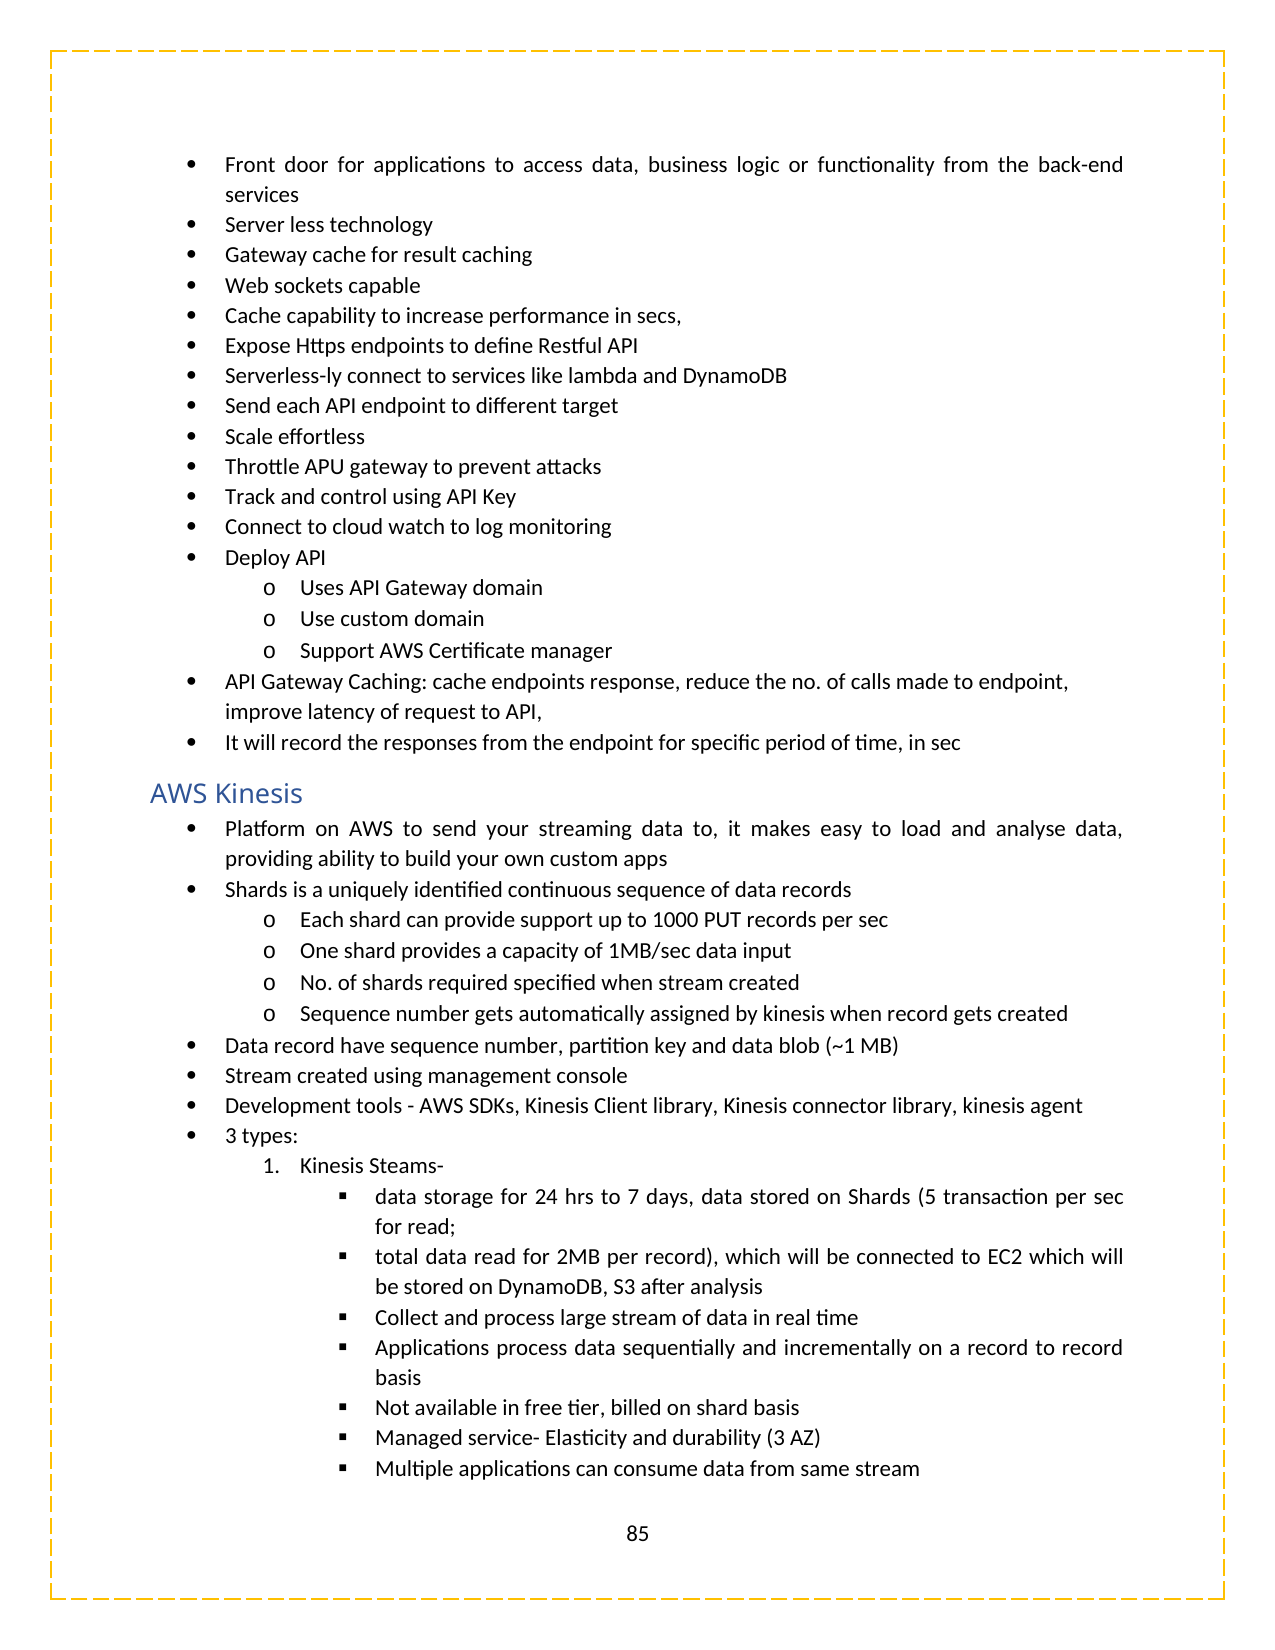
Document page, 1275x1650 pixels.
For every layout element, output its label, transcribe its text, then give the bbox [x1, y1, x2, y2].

list Development tools - AWS SDKs, Kinesis Client library, Kinesis connector library, kinesis agent [187, 1091, 1125, 1119]
list Use custom domain [262, 604, 1125, 633]
list Cache capability to increase performance in secs, [187, 301, 1125, 329]
list total data read for 2MB per record), which will be connected to EC2 which will be stored on DynamoDB, S3 after analysis [337, 1242, 1125, 1301]
list Uses API Gateway domain [262, 573, 1125, 602]
list Scale effortless [187, 422, 1125, 450]
list Throttle APU gateway to prevent attacks [187, 452, 1125, 480]
subtitle AWS Kinesis [150, 774, 1125, 811]
list Not available in free tier, billed on shard basis [337, 1393, 1125, 1421]
list Applications process data sequentially and incrementally on a record to record basis [337, 1333, 1125, 1391]
list Support AWS Certificate manager [262, 636, 1125, 665]
list Web sockets capable [187, 271, 1125, 299]
list Stream created using management console [187, 1061, 1125, 1089]
list Multiple applications can consume data from same stream [337, 1454, 1125, 1482]
list Kinesis Steams- [262, 1152, 1125, 1180]
list Managed service- Elasticity and durability (3 AZ) [337, 1423, 1125, 1452]
list Platform on AWS to send your streaming data to, it makes easy to load and analyse data, providing ability to build your own custom apps [187, 814, 1125, 873]
list Front door for applications to access data, business logic or functionality from the back-end services [187, 150, 1125, 208]
list Deploy API [187, 543, 1125, 571]
list data storage for 24 hrs to 7 days, data stored on Shards (5 transaction per sec for read; [337, 1182, 1125, 1240]
list Serverless-ly connect to services like lambda and DynamoDB [187, 361, 1125, 389]
list API Gateway Caching: cache endpoints response, reduce the no. of calls made to endpoint, improve latency of request to API, [187, 667, 1125, 726]
list It will record the responses from the endpoint for specific period of time, in sec [187, 728, 1125, 756]
list Track and control using API Key [187, 482, 1125, 510]
list Expose Https endpoints to define Restful API [187, 331, 1125, 359]
list Each shard can provide support up to 1000 PUT records per sec [262, 905, 1125, 934]
list 3 types: [187, 1121, 1125, 1149]
list Collect and process large stream of data in real time [337, 1303, 1125, 1331]
list Gateway cache for result caching [187, 241, 1125, 269]
list Sequence number gets automatically assigned by kinesis when record gets created [262, 999, 1125, 1028]
list No. of shards required specified when stream created [262, 968, 1125, 997]
list Server less technology [187, 210, 1125, 238]
list One shard provides a capacity of 1MB/sec data input [262, 936, 1125, 966]
list Connect to cloud watch to log monitoring [187, 512, 1125, 541]
list Send each API endpoint to different target [187, 392, 1125, 420]
list Shards is a uniquely identified continuous sequence of data records [187, 875, 1125, 903]
list Data record have sequence number, partition key and data blob (~1 MB) [187, 1031, 1125, 1059]
